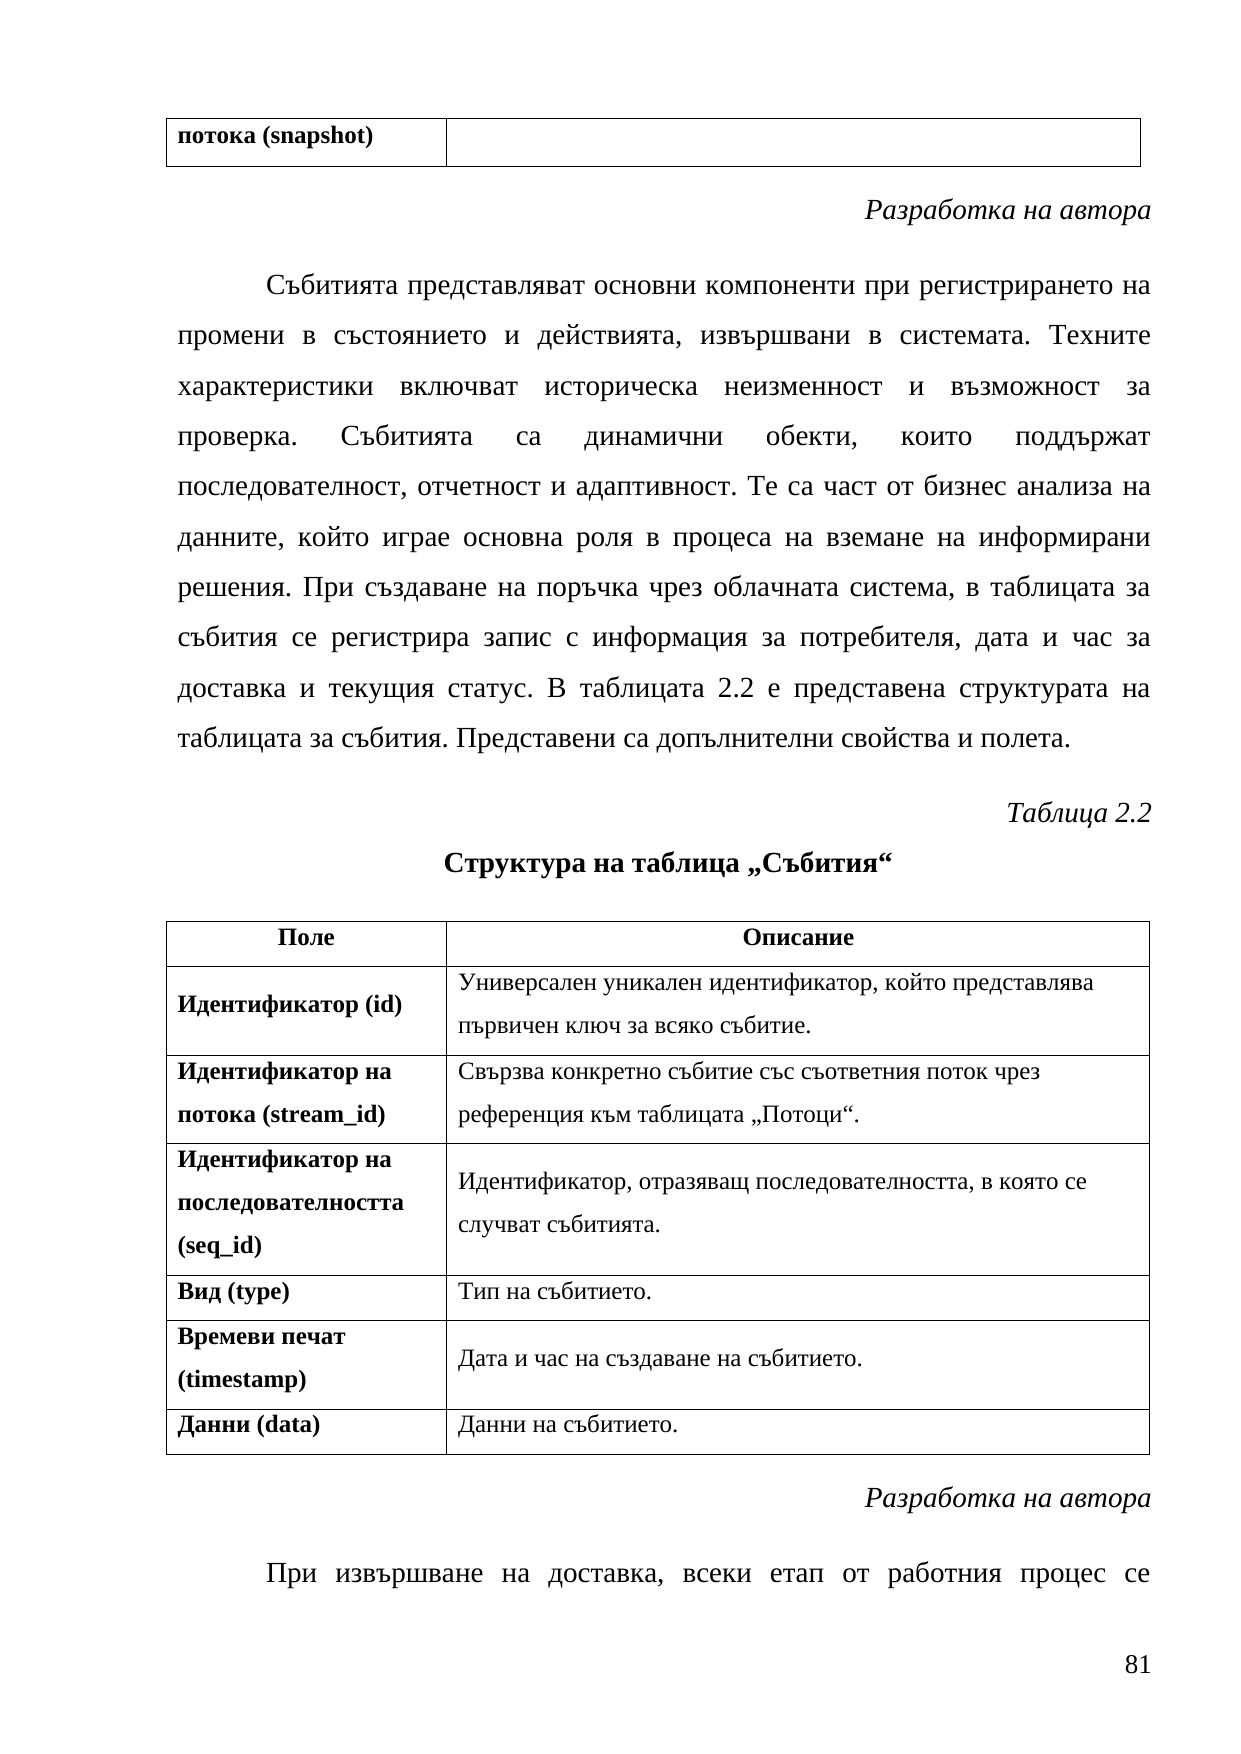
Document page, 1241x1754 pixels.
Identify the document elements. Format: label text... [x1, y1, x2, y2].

table_cell Идентификатор, отразяващ последователността, в която се случват събитията. [447, 1144, 1149, 1275]
table_cell Идентификатор (id) [167, 967, 446, 1055]
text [177, 1555, 1152, 1589]
table_cell Тип на събитието. [447, 1276, 1149, 1320]
title Таблица 2.2 [177, 795, 1152, 829]
table_cell Универсален уникален идентификатор, който представлява първичен ключ за всяко събитие. [447, 967, 1149, 1055]
table_cell Времеви печат (timestamp) [167, 1321, 446, 1408]
table_cell Идентификатор на потока (stream_id) [167, 1056, 446, 1143]
table_cell Вид (type) [167, 1276, 446, 1320]
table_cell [447, 119, 1140, 166]
table_cell Свързва конкретно събитие със съответния поток чрез референция към таблицата „Потоци“. [447, 1056, 1149, 1143]
text Събитията представляват основни компоненти при регистрирането на промени в състоянието и действията, извършвани в системата. Техните характеристики включват историческа неизменност и възможност за проверка. Събитията са динамични обекти, които поддържат последователност, отчетност и адаптивност. Те са част от бизнес анализа на данните, който играе основна роля в процеса на вземане на информирани решения. При създаване на поръчка чрез облачната система, в таблицата за събития се регистрира запис с информация за потребителя, дата и час за доставка и текущия статус. В таблицата 2.2 е представена структурата на таблицата за събития. Представени са допълнителни свойства и полета. [177, 267, 1152, 753]
title Структура на таблица „Събития“ [177, 846, 1152, 879]
table_cell Идентификатор на последователността (seq_id) [167, 1144, 446, 1275]
title Разработка на автора [177, 1480, 1152, 1513]
table_header Поле [167, 922, 446, 966]
table_header Описание [447, 922, 1149, 966]
title Разработка на автора [177, 192, 1152, 225]
table_cell Дата и час на създаване на събитието. [447, 1321, 1149, 1408]
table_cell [167, 119, 446, 166]
table_cell Данни (data) [167, 1410, 446, 1454]
table_cell Данни на събитието. [447, 1410, 1149, 1454]
